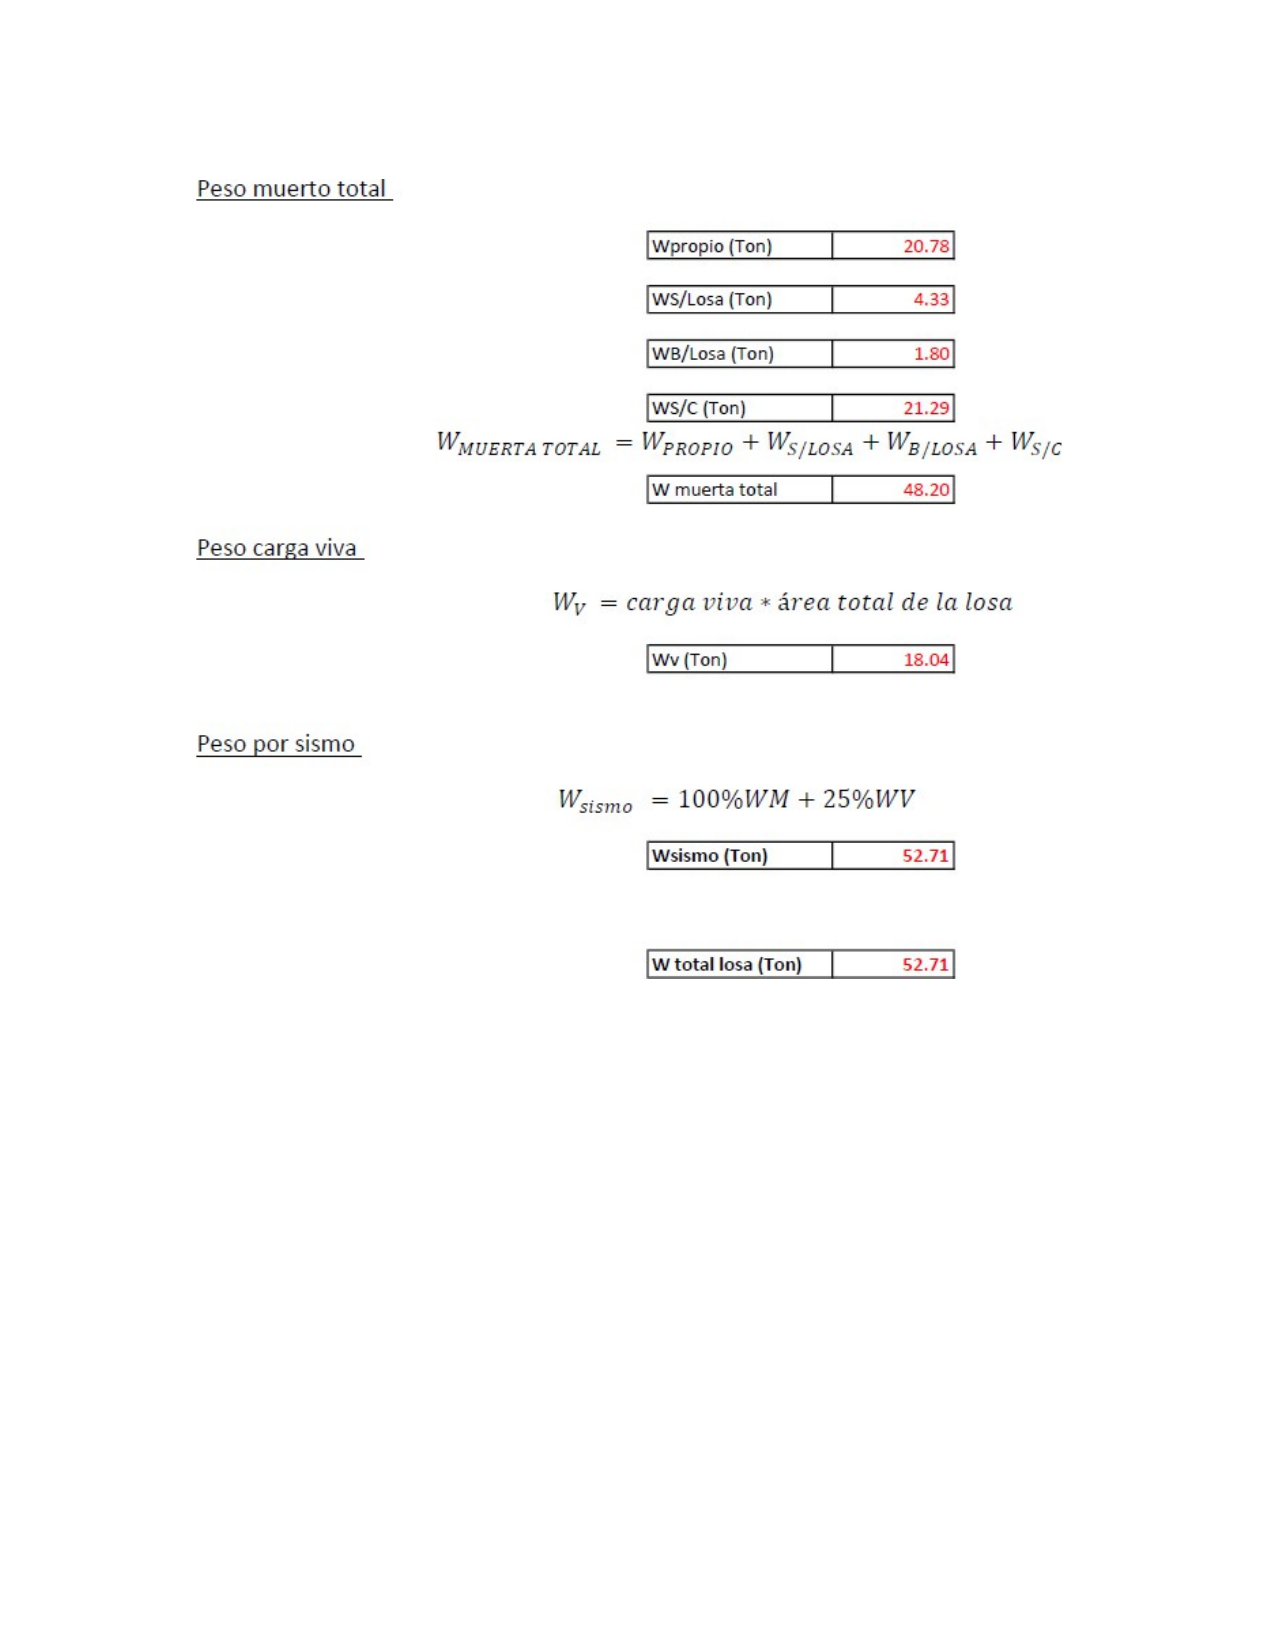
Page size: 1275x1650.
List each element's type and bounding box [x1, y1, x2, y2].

picture [196, 179, 1063, 979]
